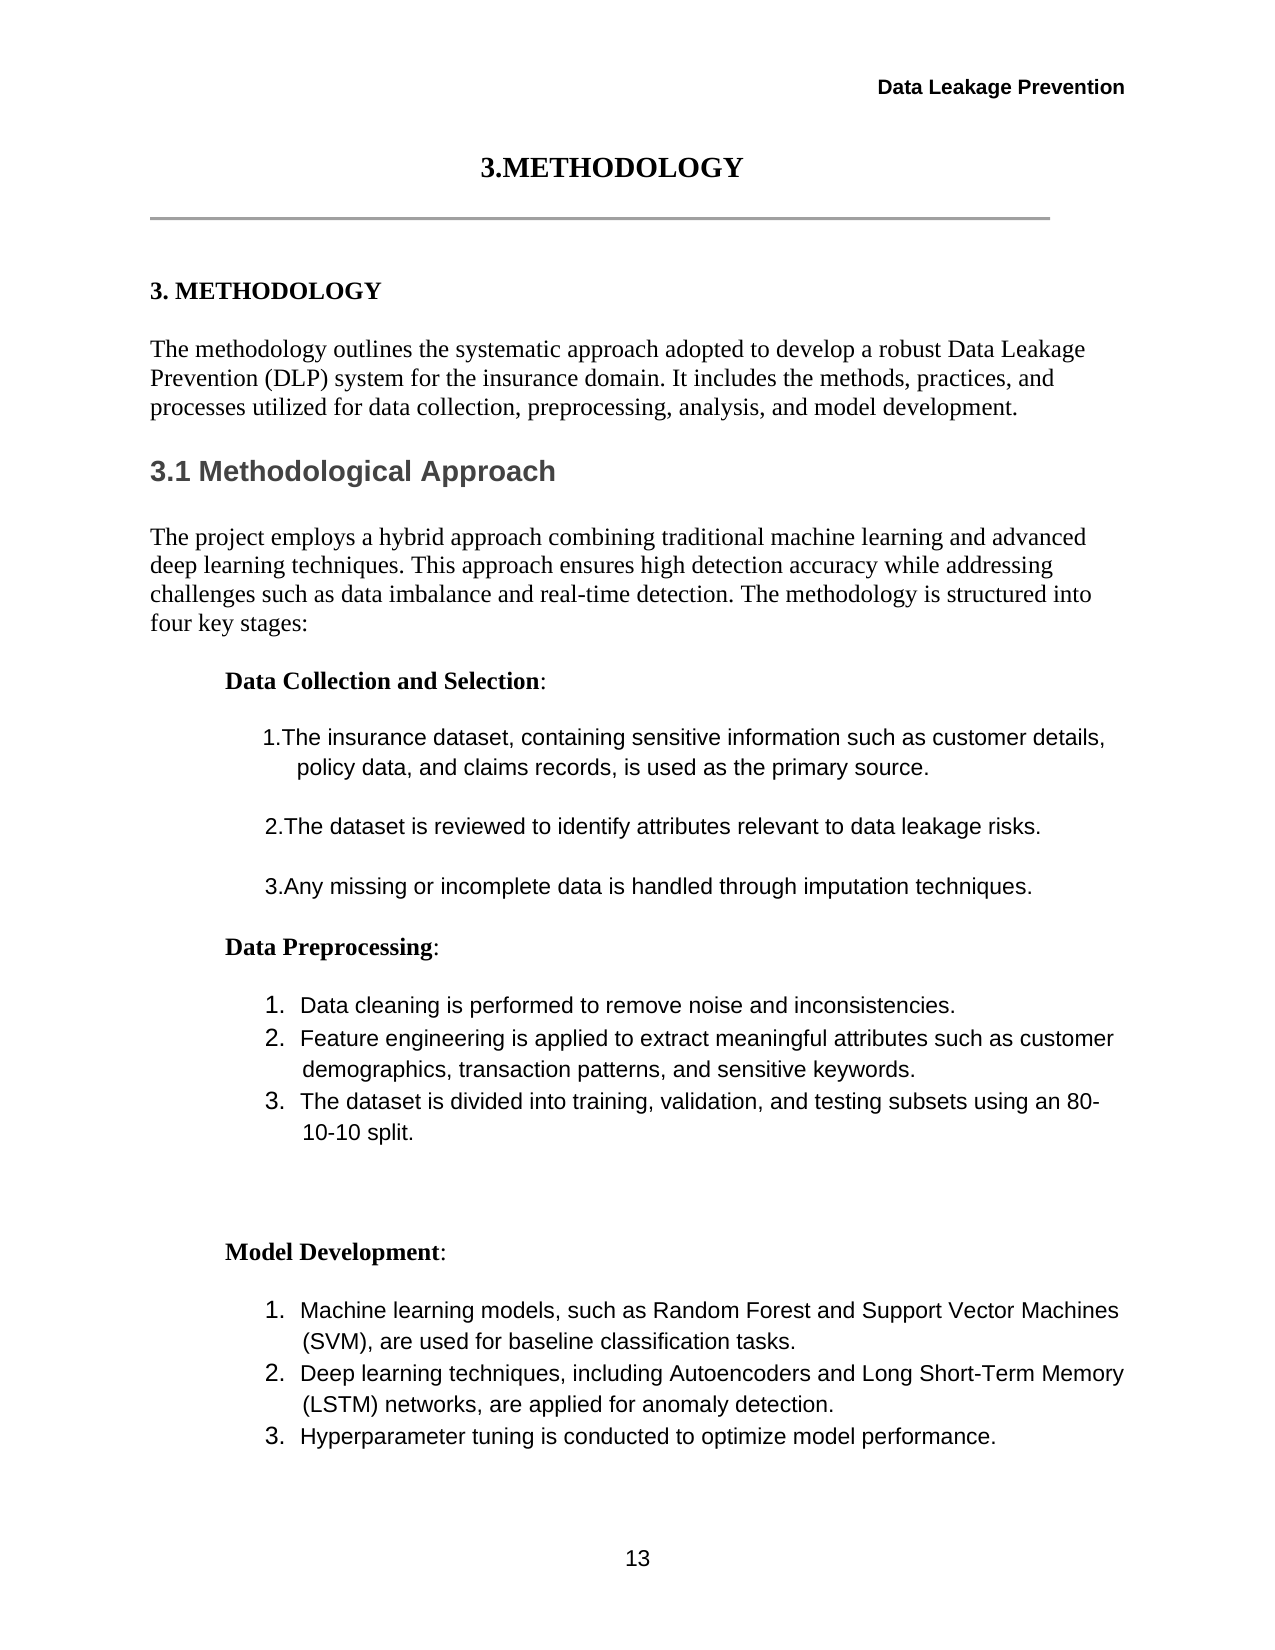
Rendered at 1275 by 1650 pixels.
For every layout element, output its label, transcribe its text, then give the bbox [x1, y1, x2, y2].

text Data Preprocessing: [225, 932, 1125, 961]
list Machine learning models, such as Random Forest and Support Vector Machines (SVM), are used for baseline classification tasks. [264, 1295, 1125, 1354]
text 3. METHODOLOGY [150, 276, 1125, 305]
text The project employs a hybrid approach combining traditional machine learning and advanced deep learning techniques. This approach ensures high detection accuracy while addressing challenges such as data imbalance and real-time detection. The methodology is structured into four key stages: [150, 522, 1125, 637]
list Feature engineering is applied to extract meaningful attributes such as customer demographics, transaction patterns, and sensitive keywords. [264, 1023, 1125, 1082]
list Data cleaning is performed to remove noise and inconsistencies. [264, 990, 1125, 1019]
text Data Collection and Selection: [225, 666, 1125, 694]
text 1.The insurance dataset, containing sensitive information such as customer details, policy data, and claims records, is used as the primary source. [262, 724, 1125, 780]
list Hyperparameter tuning is conducted to optimize model performance. [264, 1421, 1125, 1449]
text The methodology outlines the systematic approach adopted to develop a robust Data Leakage Prevention (DLP) system for the insurance domain. It includes the methods, practices, and processes utilized for data collection, preprocessing, analysis, and model development. [150, 334, 1125, 421]
text 3.METHODOLOGY [187, 150, 1125, 183]
subtitle 3.1 Methodological Approach [150, 454, 1125, 487]
list The dataset is divided into training, validation, and testing subsets using an 80-10-10 split. [264, 1086, 1125, 1145]
text 2.The dataset is reviewed to identify attributes relevant to data leakage risks. [264, 813, 1125, 840]
text 3.Any missing or incomplete data is handled through imputation techniques. [264, 873, 1125, 899]
list Deep learning techniques, including Autoencoders and Long Short-Term Memory (LSTM) networks, are applied for anomaly detection. [264, 1358, 1125, 1417]
text Model Development: [225, 1237, 1125, 1266]
